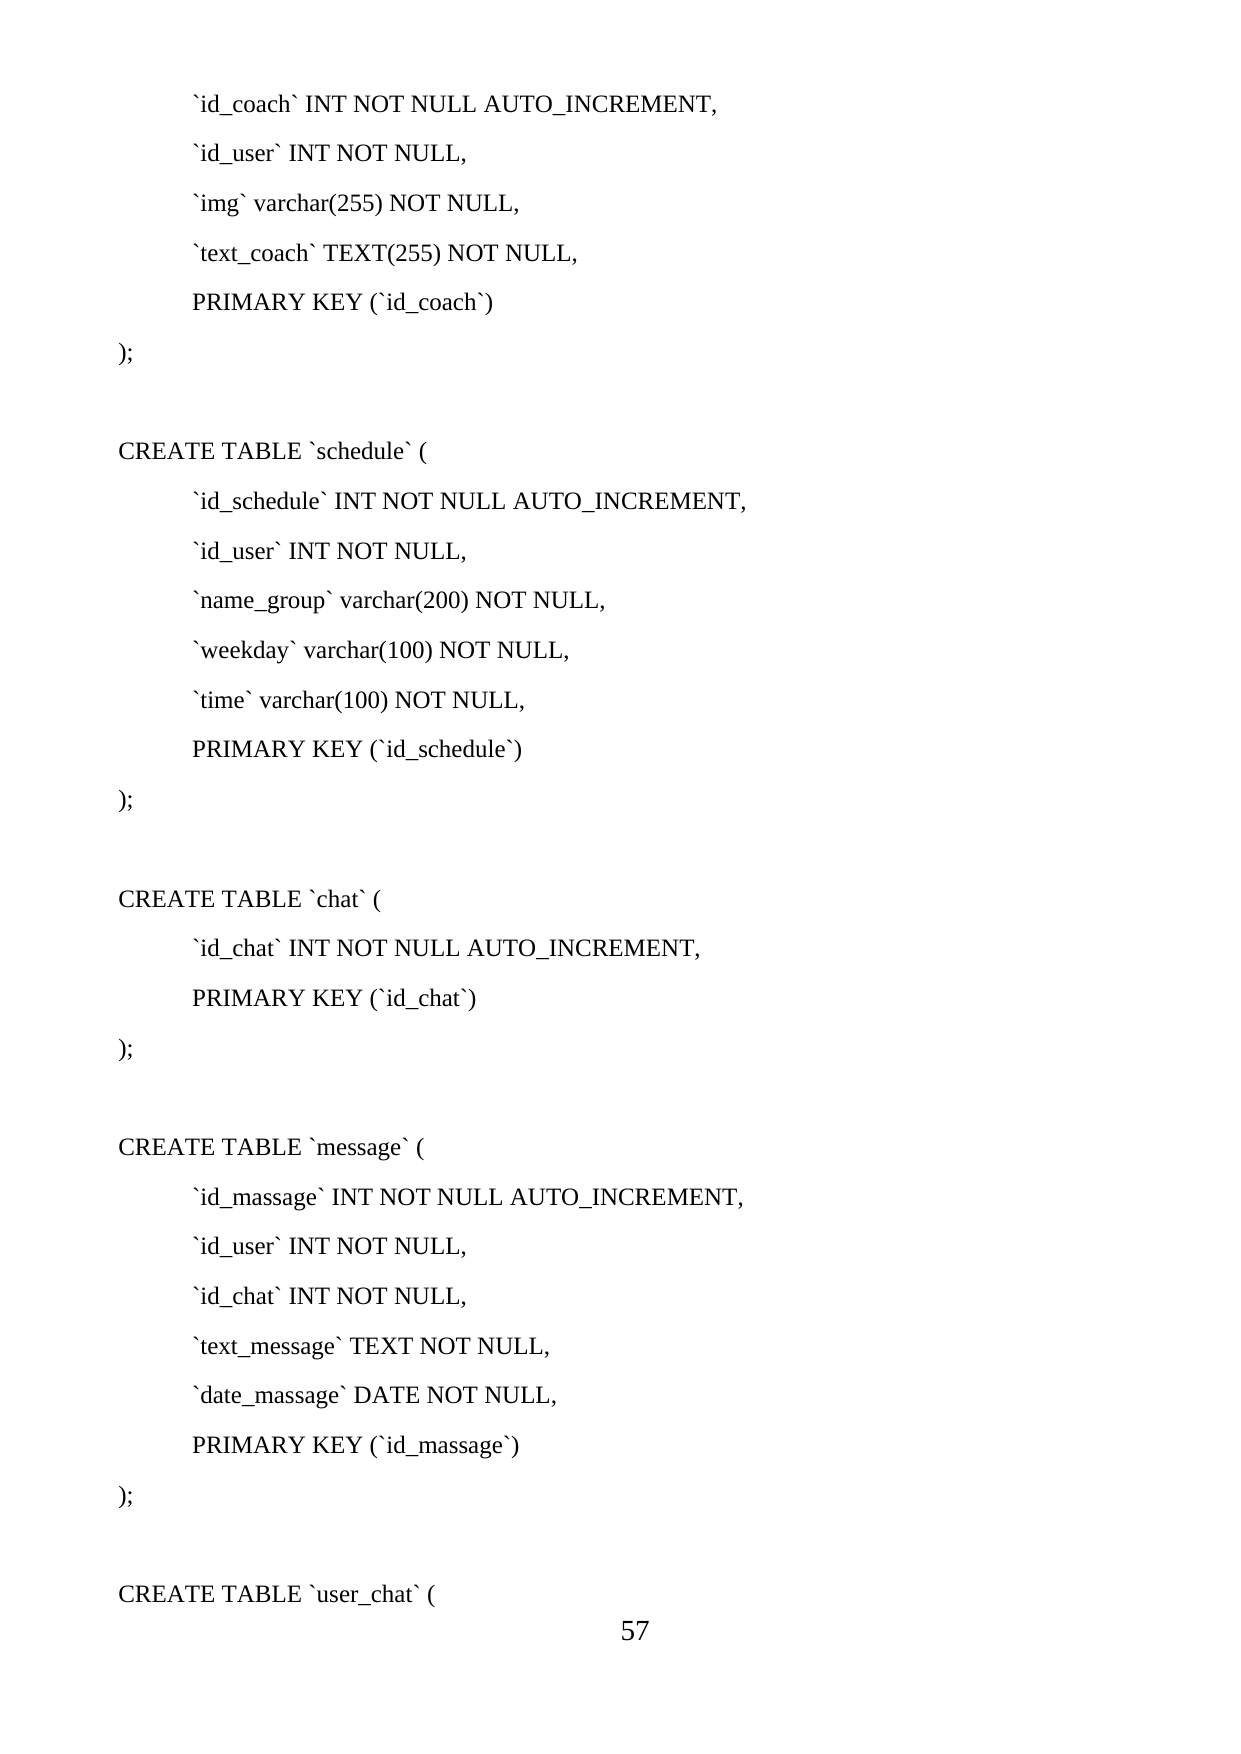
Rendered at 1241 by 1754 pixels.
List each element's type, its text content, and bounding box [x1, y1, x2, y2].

text PRIMARY KEY (`id_schedule`) [118, 734, 1152, 763]
text CREATE TABLE `schedule` ( [118, 436, 1152, 465]
text `date_massage` DATE NOT NULL, [118, 1381, 1152, 1409]
text ); [118, 1480, 1152, 1509]
text CREATE TABLE `user_chat` ( [118, 1579, 1152, 1608]
text `id_user` INT NOT NULL, [118, 138, 1152, 167]
text PRIMARY KEY (`id_coach`) [118, 287, 1152, 316]
text `name_group` varchar(200) NOT NULL, [118, 586, 1152, 614]
text ); [118, 784, 1152, 813]
text `id_massage` INT NOT NULL AUTO_INCREMENT, [118, 1182, 1152, 1211]
text ); [118, 337, 1152, 366]
text CREATE TABLE `chat` ( [118, 884, 1152, 912]
text `img` varchar(255) NOT NULL, [118, 188, 1152, 217]
text `text_coach` TEXT(255) NOT NULL, [118, 238, 1152, 266]
text `id_user` INT NOT NULL, [118, 536, 1152, 564]
text `id_schedule` INT NOT NULL AUTO_INCREMENT, [118, 486, 1152, 515]
text PRIMARY KEY (`id_massage`) [118, 1430, 1152, 1459]
text `id_user` INT NOT NULL, [118, 1231, 1152, 1260]
text `time` varchar(100) NOT NULL, [118, 685, 1152, 714]
text CREATE TABLE `message` ( [118, 1132, 1152, 1161]
text `id_chat` INT NOT NULL AUTO_INCREMENT, [118, 933, 1152, 962]
text `text_message` TEXT NOT NULL, [118, 1331, 1152, 1359]
text `id_chat` INT NOT NULL, [118, 1281, 1152, 1310]
text ); [118, 1033, 1152, 1061]
text `weekday` varchar(100) NOT NULL, [118, 635, 1152, 664]
text `id_coach` INT NOT NULL AUTO_INCREMENT, [118, 89, 1152, 117]
text PRIMARY KEY (`id_chat`) [118, 983, 1152, 1012]
